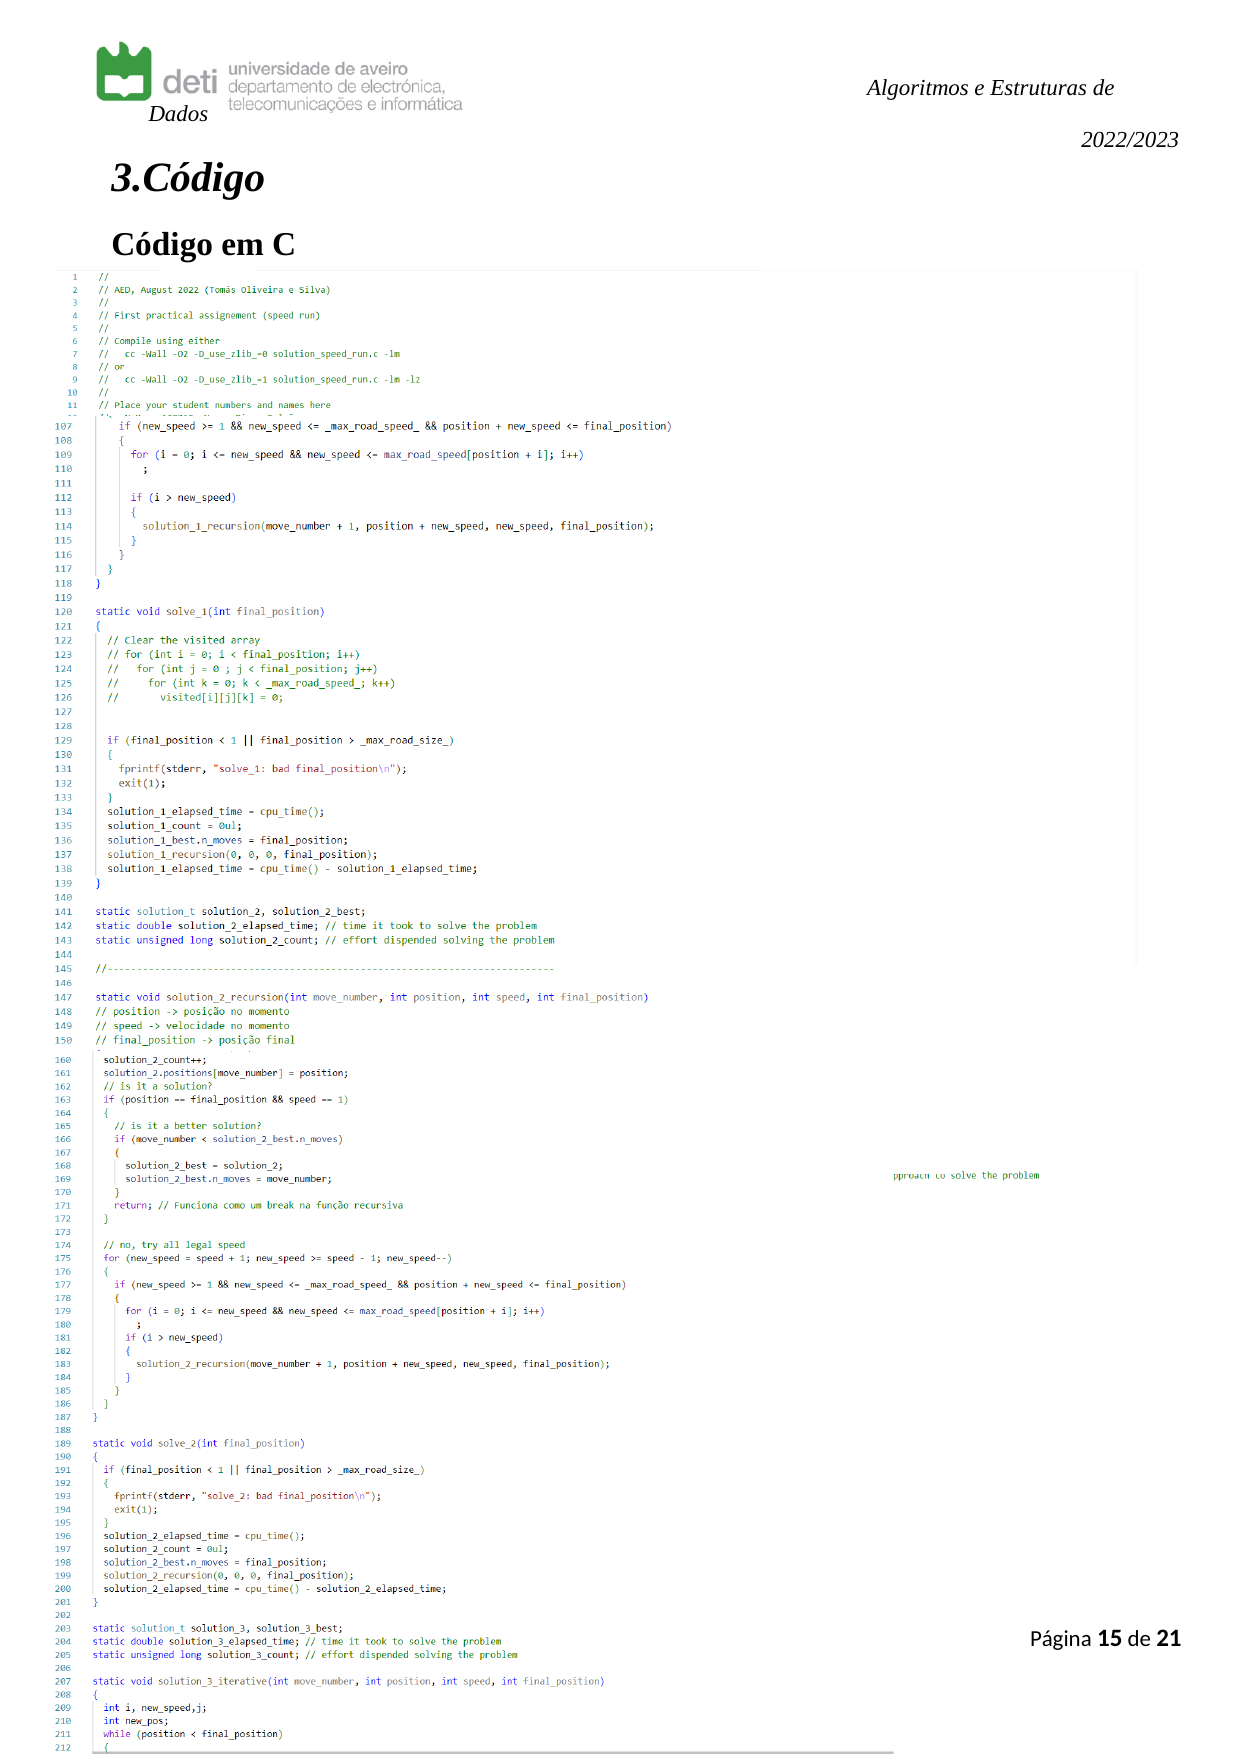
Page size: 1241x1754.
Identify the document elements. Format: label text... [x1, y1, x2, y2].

subtitle 3.Código [111, 153, 1181, 201]
picture [48, 270, 1138, 1754]
text Código em C [111, 225, 1181, 263]
picture [153, 107, 162, 116]
picture [94, 36, 465, 116]
